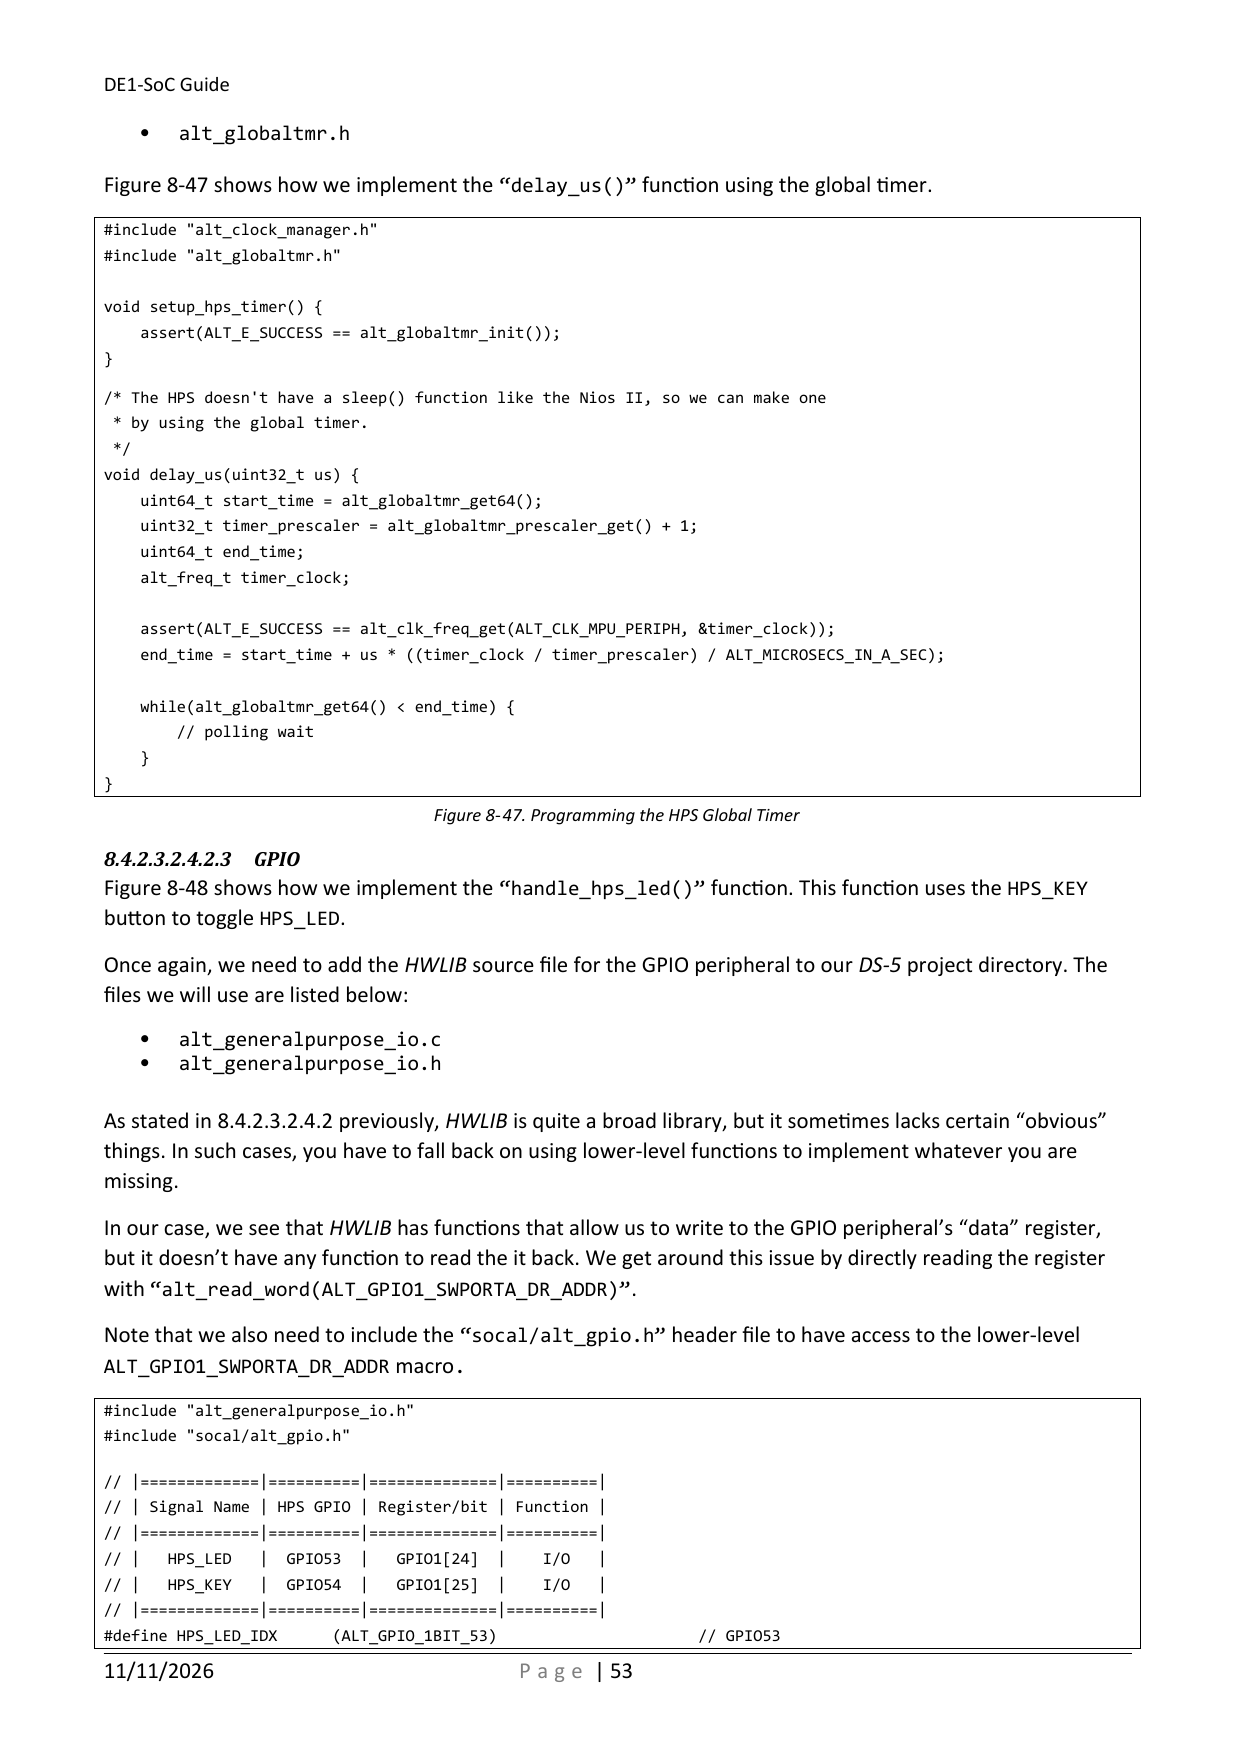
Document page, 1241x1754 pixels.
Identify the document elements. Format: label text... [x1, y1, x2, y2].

list alt_generalpurpose_io.c [141, 1027, 1132, 1051]
text #define HPS_LED_IDX (ALT_GPIO_1BIT_53) // GPIO53 [95, 1623, 1140, 1648]
text while(alt_globaltmr_get64() < end_time) { [95, 694, 1140, 716]
text #include "socal/alt_gpio.h" [95, 1423, 1140, 1466]
text uint64_t end_time; [95, 539, 1140, 562]
text uint64_t start_time = alt_globaltmr_get64(); [95, 488, 1140, 510]
text void delay_us(uint32_t us) { [95, 462, 1140, 485]
text // |=============|==========|==============|==========| [95, 1469, 1140, 1491]
text // | HPS_KEY | GPIO54 | GPIO1[25] | I/O | [95, 1572, 1140, 1594]
text // polling wait [95, 719, 1140, 742]
text // | Signal Name | HPS GPIO | Register/bit | Function | [95, 1494, 1140, 1517]
text As stated in 8.4.2.3.2.4.2 previously, HWLIB is quite a broad library, but it sometimes lacks certain “obvious” things. In such cases, you have to fall back on using lower-level functions to implement whatever you are missing. [103, 1076, 1132, 1194]
text */ [95, 436, 1140, 459]
text } /* The HPS doesn't have a sleep() function like the Nios II, so we can make one [95, 346, 1140, 407]
text Once again, we need to add the HWLIB source file for the GPIO peripheral to our DS-5 project directory. The files we will use are listed below: [103, 950, 1132, 1008]
text #include "alt_clock_manager.h" [95, 218, 1140, 240]
text // | HPS_LED | GPIO53 | GPIO1[24] | I/O | [95, 1546, 1140, 1568]
text // |=============|==========|==============|==========| [95, 1520, 1140, 1543]
text Note that we also need to include the “socal/alt_gpio.h” header file to have access to the lower-level ALT_GPIO1_SWPORTA_DR_ADDR macro. [103, 1321, 1132, 1379]
list alt_globaltmr.h [141, 122, 1132, 170]
text assert(ALT_E_SUCCESS == alt_globaltmr_init()); [95, 320, 1140, 343]
text end_time = start_time + us * ((timer_clock / timer_prescaler) / ALT_MICROSECS_IN_A_SEC); [95, 642, 1140, 665]
text } [95, 745, 1140, 768]
text } [95, 771, 1140, 796]
text alt_freq_t timer_clock; [95, 565, 1140, 588]
text uint32_t timer_prescaler = alt_globaltmr_prescaler_get() + 1; [95, 513, 1140, 536]
text In our case, we see that HWLIB has functions that allow us to write to the GPIO peripheral’s “data” register, but it doesn’t have any function to read the it back. We get around this issue by directly reading the register with “alt_read_word(ALT_GPIO1_SWPORTA_DR_ADDR)”. [103, 1213, 1132, 1302]
subtitle GPIO [103, 847, 1132, 871]
text * by using the global timer. [95, 411, 1140, 433]
text #include "alt_generalpurpose_io.h" [95, 1399, 1140, 1420]
text void setup_hps_timer() { [95, 294, 1140, 317]
text // |=============|==========|==============|==========| [95, 1597, 1140, 1620]
list alt_generalpurpose_io.h [141, 1051, 1132, 1076]
text #include "alt_globaltmr.h" [95, 243, 1140, 266]
text assert(ALT_E_SUCCESS == alt_clk_freq_get(ALT_CLK_MPU_PERIPH, &timer_clock)); [95, 616, 1140, 639]
